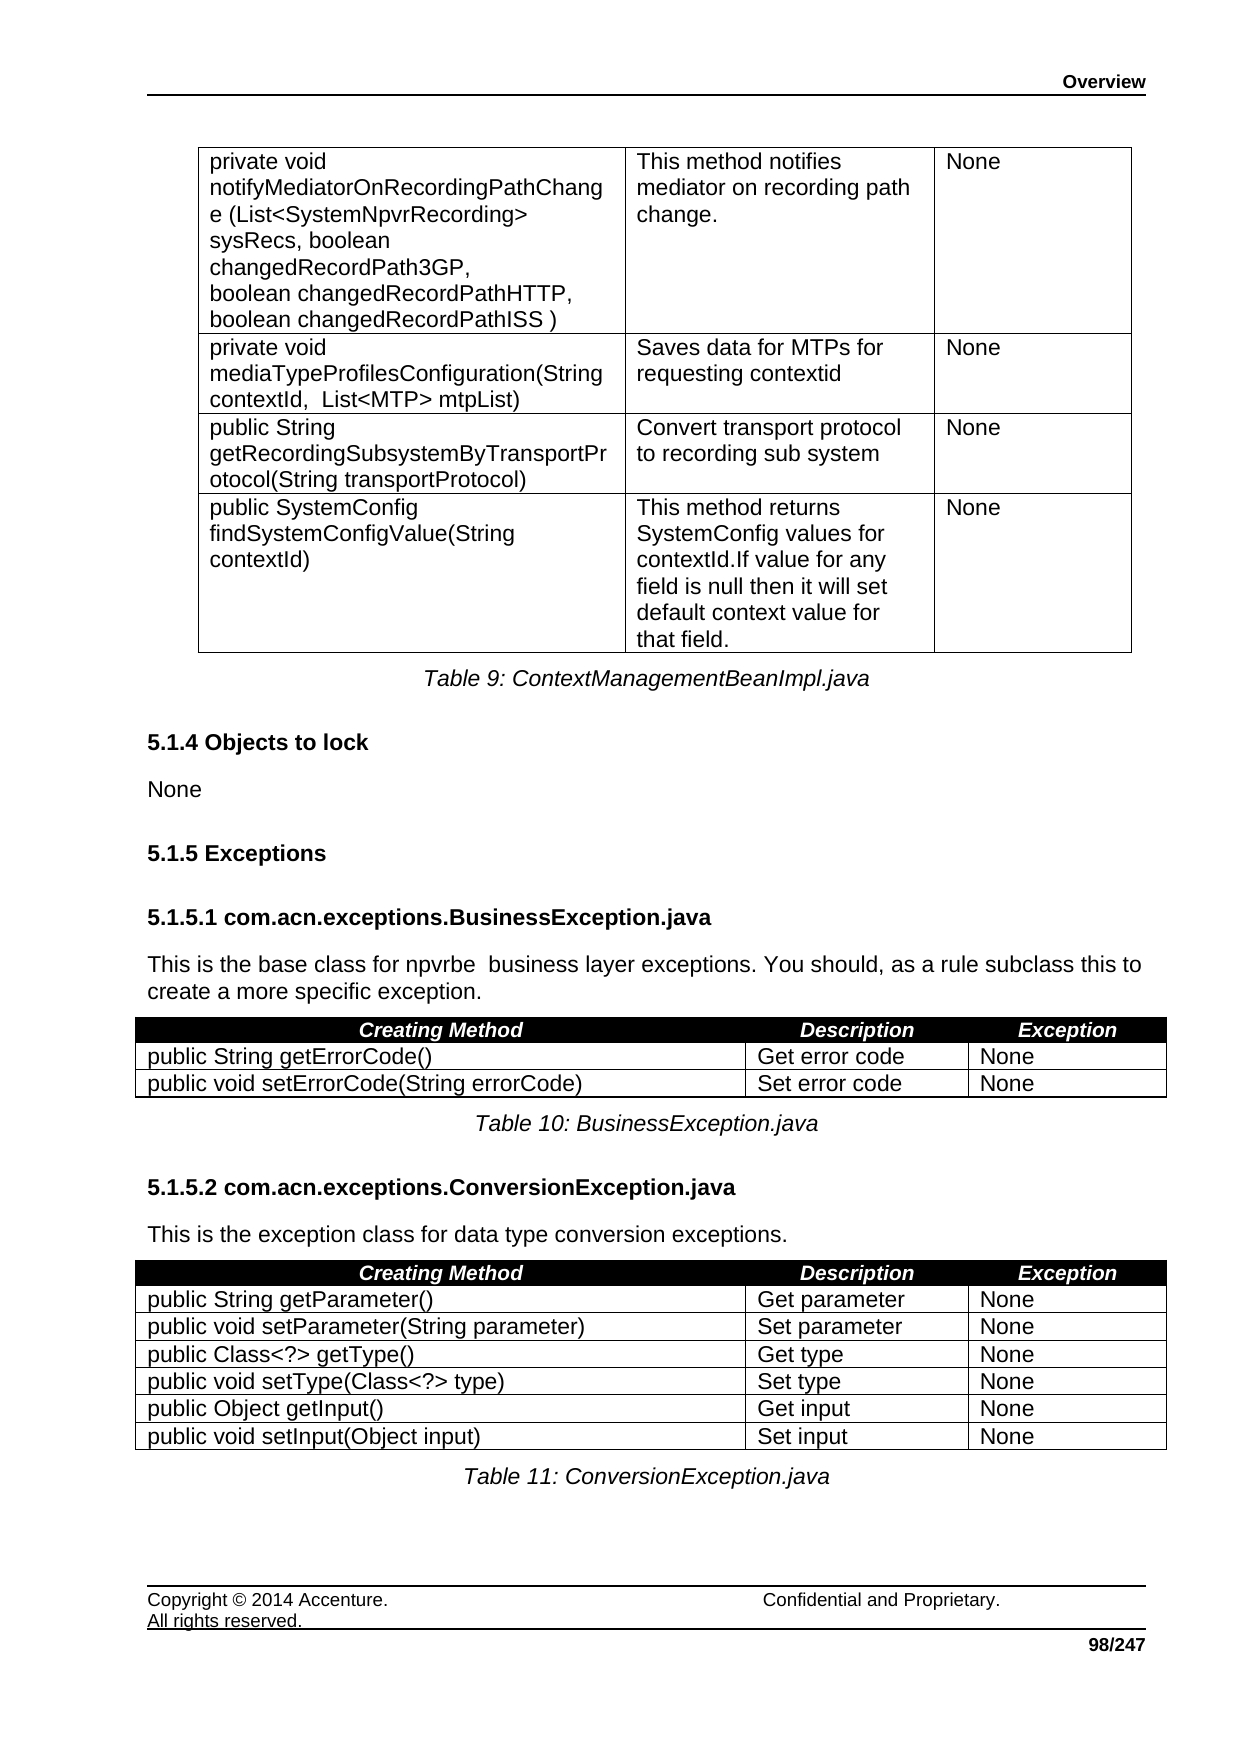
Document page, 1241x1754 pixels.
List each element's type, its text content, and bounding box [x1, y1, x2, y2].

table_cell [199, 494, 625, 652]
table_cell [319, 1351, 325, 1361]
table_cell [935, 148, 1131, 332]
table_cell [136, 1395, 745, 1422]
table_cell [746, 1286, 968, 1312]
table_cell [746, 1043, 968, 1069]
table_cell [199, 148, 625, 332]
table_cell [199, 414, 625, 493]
subtitle Objects to lock [147, 729, 1146, 756]
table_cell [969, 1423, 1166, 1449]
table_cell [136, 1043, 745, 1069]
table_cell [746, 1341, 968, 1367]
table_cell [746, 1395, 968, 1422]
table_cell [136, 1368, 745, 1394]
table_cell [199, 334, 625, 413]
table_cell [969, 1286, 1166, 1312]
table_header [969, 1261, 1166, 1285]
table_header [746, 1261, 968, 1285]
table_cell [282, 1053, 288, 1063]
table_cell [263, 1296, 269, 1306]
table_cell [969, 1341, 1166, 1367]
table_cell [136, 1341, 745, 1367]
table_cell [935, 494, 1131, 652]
text None [147, 776, 1146, 803]
text This is the base class for npvrbe business layer exceptions. You should, as a rule subclass this to create a more specific exception. [147, 951, 1146, 1004]
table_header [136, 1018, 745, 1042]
text Table 9: ContextManagementBeanImpl.java [147, 665, 1146, 692]
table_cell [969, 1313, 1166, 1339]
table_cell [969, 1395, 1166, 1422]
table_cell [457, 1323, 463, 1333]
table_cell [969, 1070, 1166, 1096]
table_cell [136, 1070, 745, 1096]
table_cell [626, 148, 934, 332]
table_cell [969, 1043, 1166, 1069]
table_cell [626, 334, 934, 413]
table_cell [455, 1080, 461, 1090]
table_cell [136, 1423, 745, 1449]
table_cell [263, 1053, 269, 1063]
text Table 10: BusinessException.java [147, 1110, 1146, 1136]
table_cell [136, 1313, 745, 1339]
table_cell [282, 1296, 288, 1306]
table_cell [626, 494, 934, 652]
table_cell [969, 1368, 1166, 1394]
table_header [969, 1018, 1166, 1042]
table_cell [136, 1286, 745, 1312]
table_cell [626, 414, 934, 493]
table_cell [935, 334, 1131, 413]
text Table 11: ConversionException.java [147, 1463, 1146, 1489]
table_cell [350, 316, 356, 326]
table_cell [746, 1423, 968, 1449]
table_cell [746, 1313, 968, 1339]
subtitle com.acn.exceptions.BusinessException.java [147, 904, 1146, 931]
text This is the exception class for data type conversion exceptions. [147, 1221, 1146, 1247]
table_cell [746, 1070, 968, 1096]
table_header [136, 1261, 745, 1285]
subtitle com.acn.exceptions.ConversionException.java [147, 1174, 1146, 1200]
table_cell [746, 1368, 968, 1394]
subtitle Exceptions [147, 840, 1146, 867]
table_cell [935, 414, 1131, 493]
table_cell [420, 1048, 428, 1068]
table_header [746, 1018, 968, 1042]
